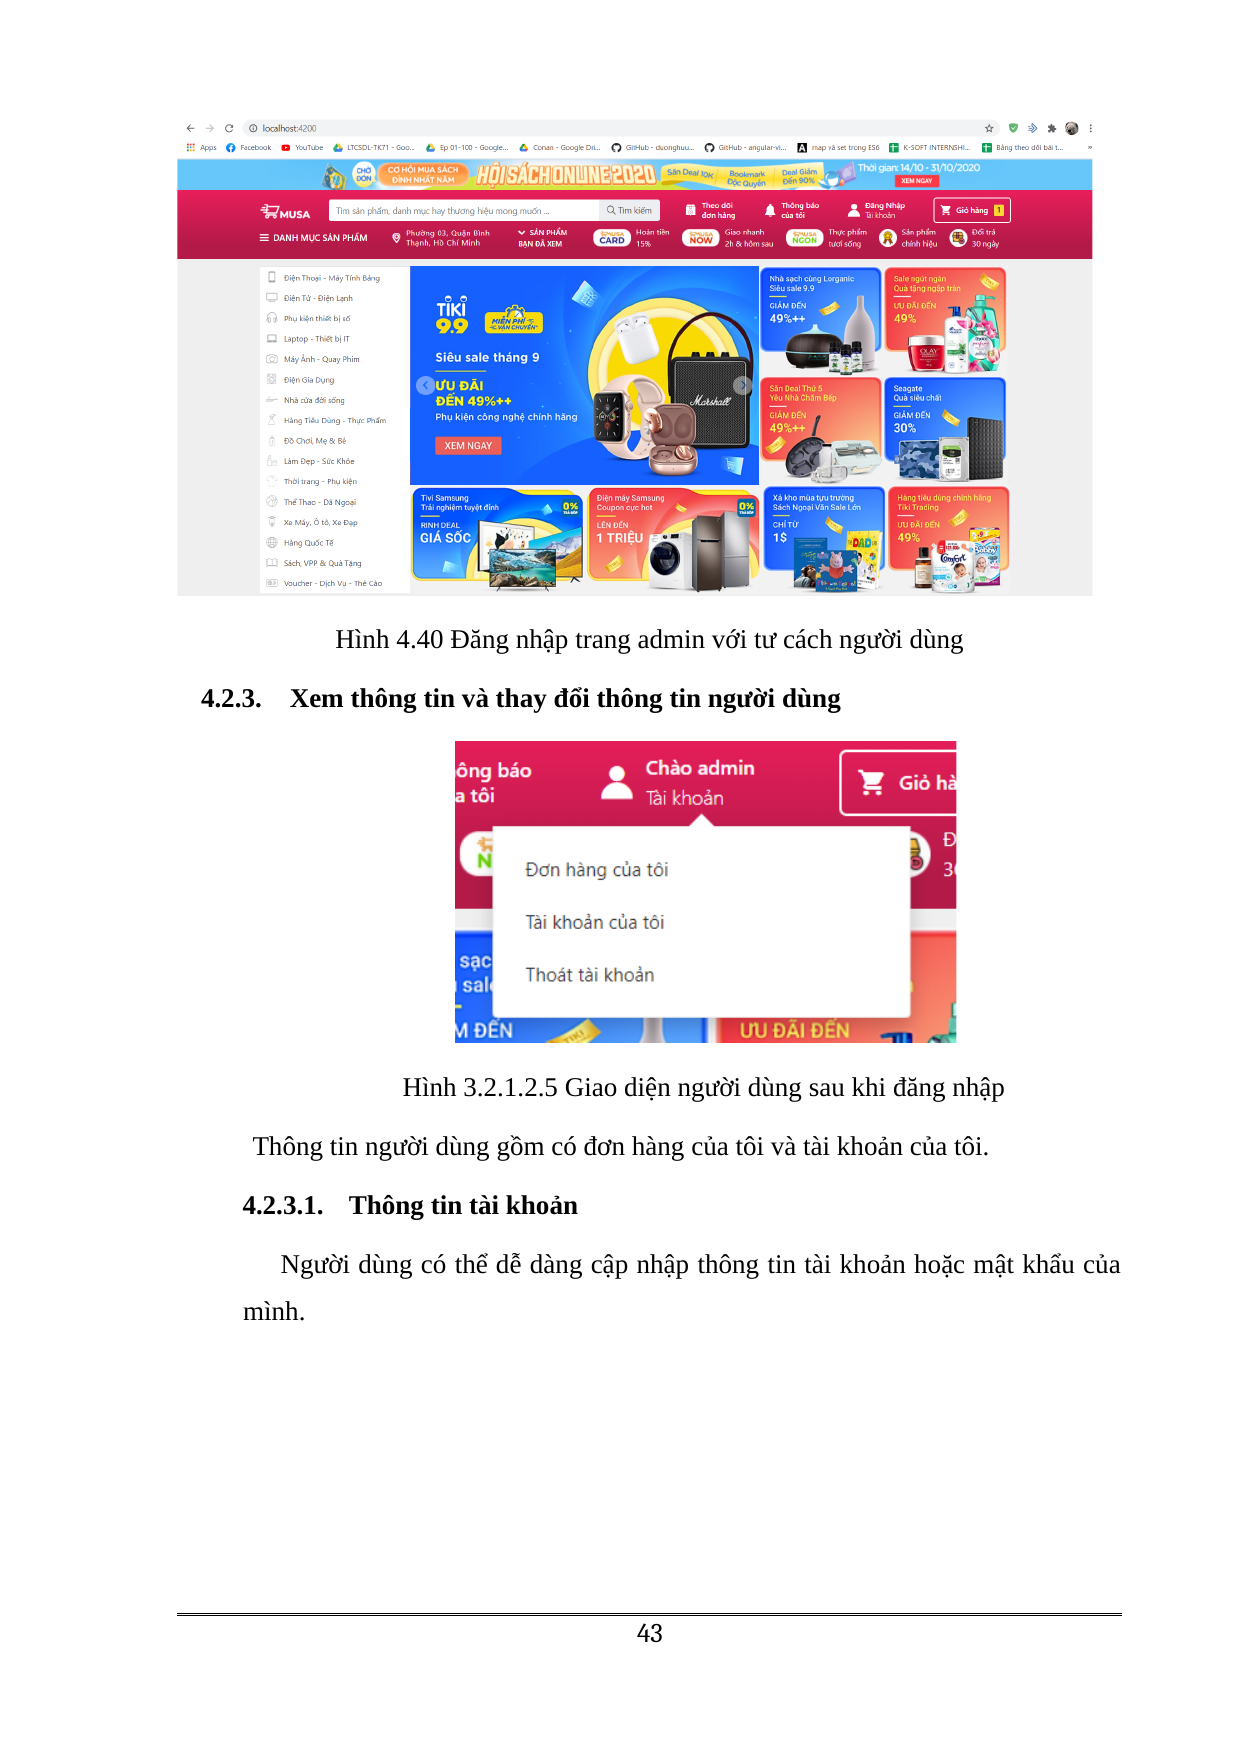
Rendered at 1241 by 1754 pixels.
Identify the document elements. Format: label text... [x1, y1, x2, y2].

subtitle Thông tin tài khoản [242, 1189, 1122, 1220]
text Hình 3.2.1.2.5 Giao diện người dùng sau khi đăng nhập [327, 1071, 1122, 1102]
list Người dùng có thể dễ dàng cập nhập thông tin tài khoản hoặc mật khẩu của mình. [243, 1248, 1122, 1326]
picture [177, 118, 1093, 596]
picture [455, 741, 957, 1043]
subtitle Xem thông tin và thay đổi thông tin người dùng [201, 682, 1122, 713]
text Thông tin người dùng gồm có đơn hàng của tôi và tài khoản của tôi. [177, 1130, 1122, 1161]
